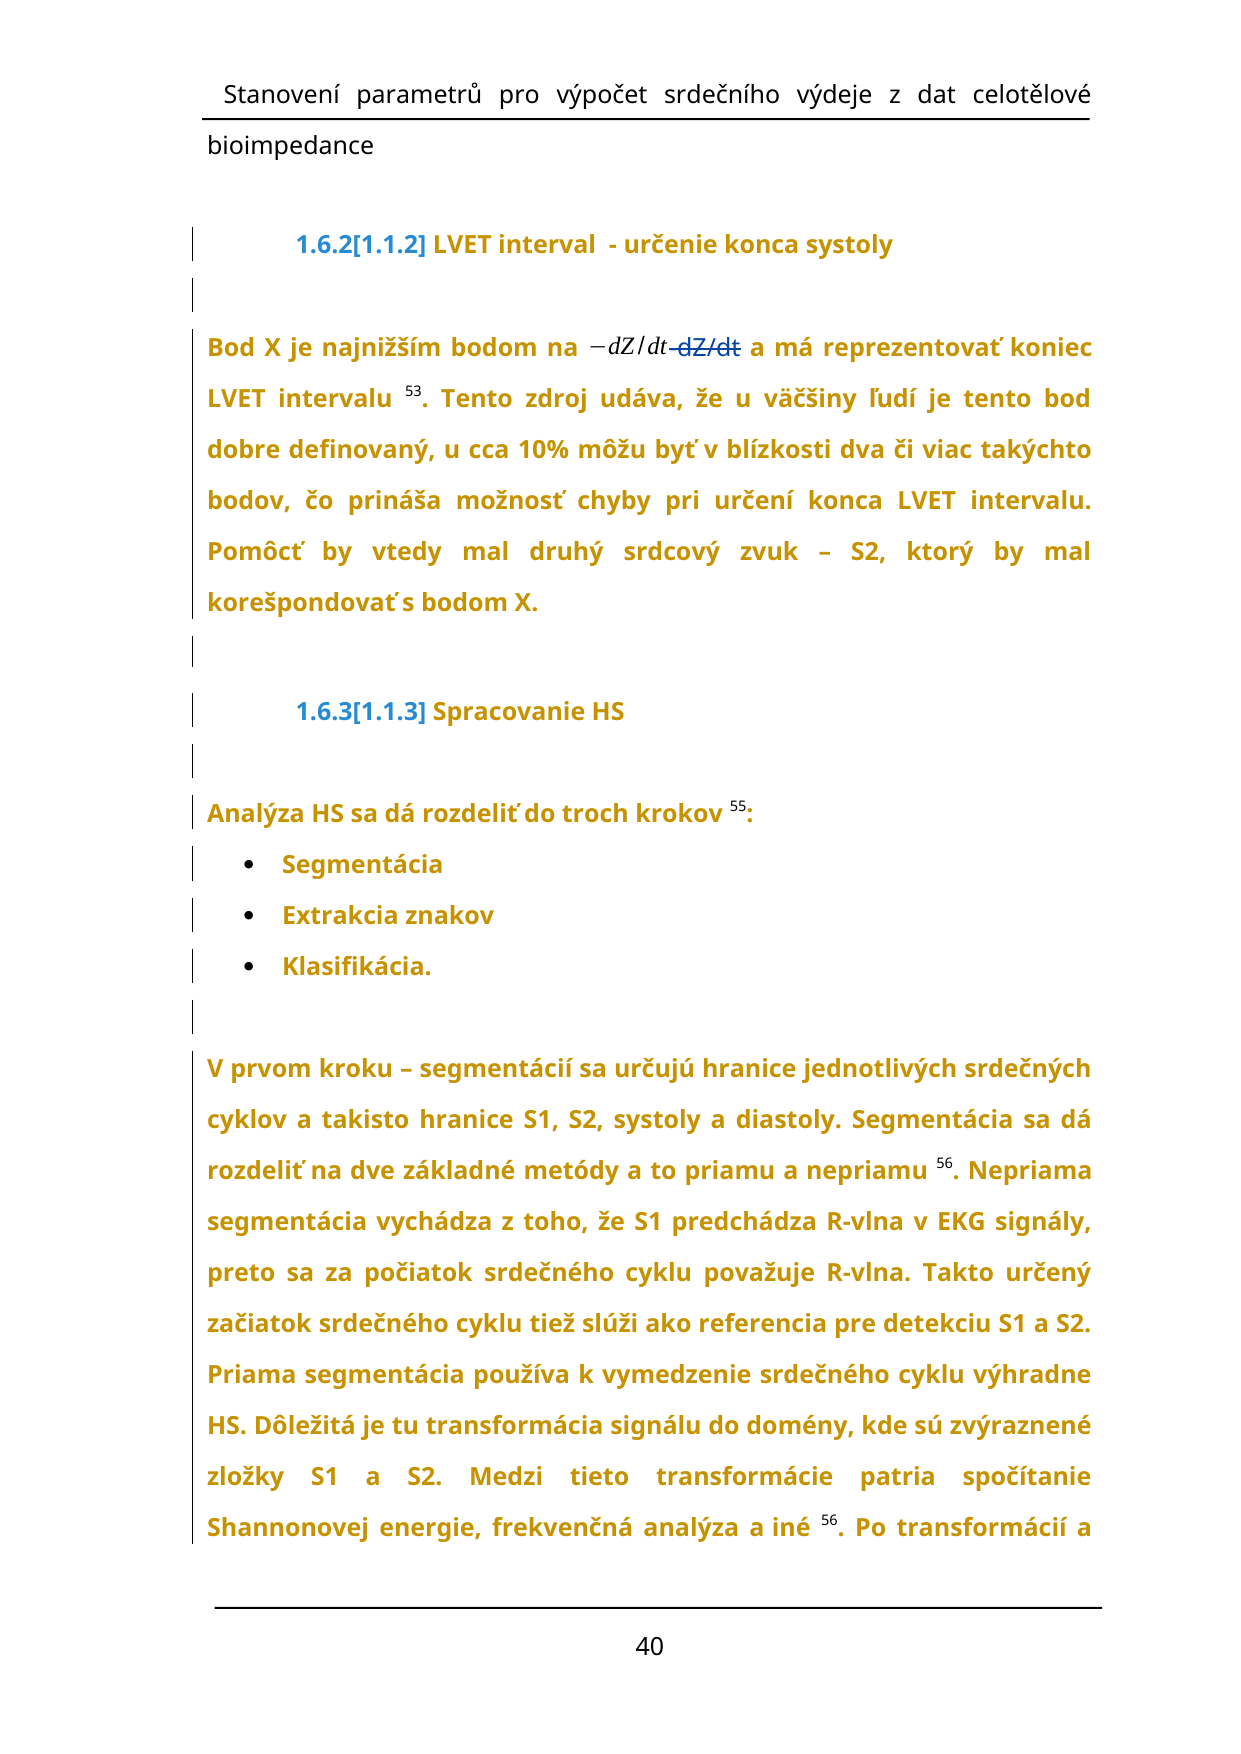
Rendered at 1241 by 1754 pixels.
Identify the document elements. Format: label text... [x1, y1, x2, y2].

list Segmentácia [244, 846, 1092, 881]
subtitle Spracovanie HS [295, 693, 1092, 727]
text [207, 1051, 1092, 1544]
list Extrakcia znakov [244, 897, 1092, 932]
text Analýza HS sa dá rozdeliť do troch krokov 55: [207, 795, 1092, 829]
list Klasifikácia. [244, 948, 1092, 983]
subtitle LVET interval - určenie konca systoly [295, 227, 1092, 261]
text Bod X je najnižším bodom na a má reprezentovať koniec LVET intervalu 53. Tento zdroj udáva, že u väčšiny ľudí je tento bod dobre definovaný, u cca 10% môžu byť v blízkosti dva či viac takýchto bodov, čo prináša možnosť chyby pri určení konca LVET intervalu. Pomôcť by vtedy mal druhý srdcový zvuk – S2, ktorý by mal korešpondovať s bodom X. [207, 329, 1092, 618]
